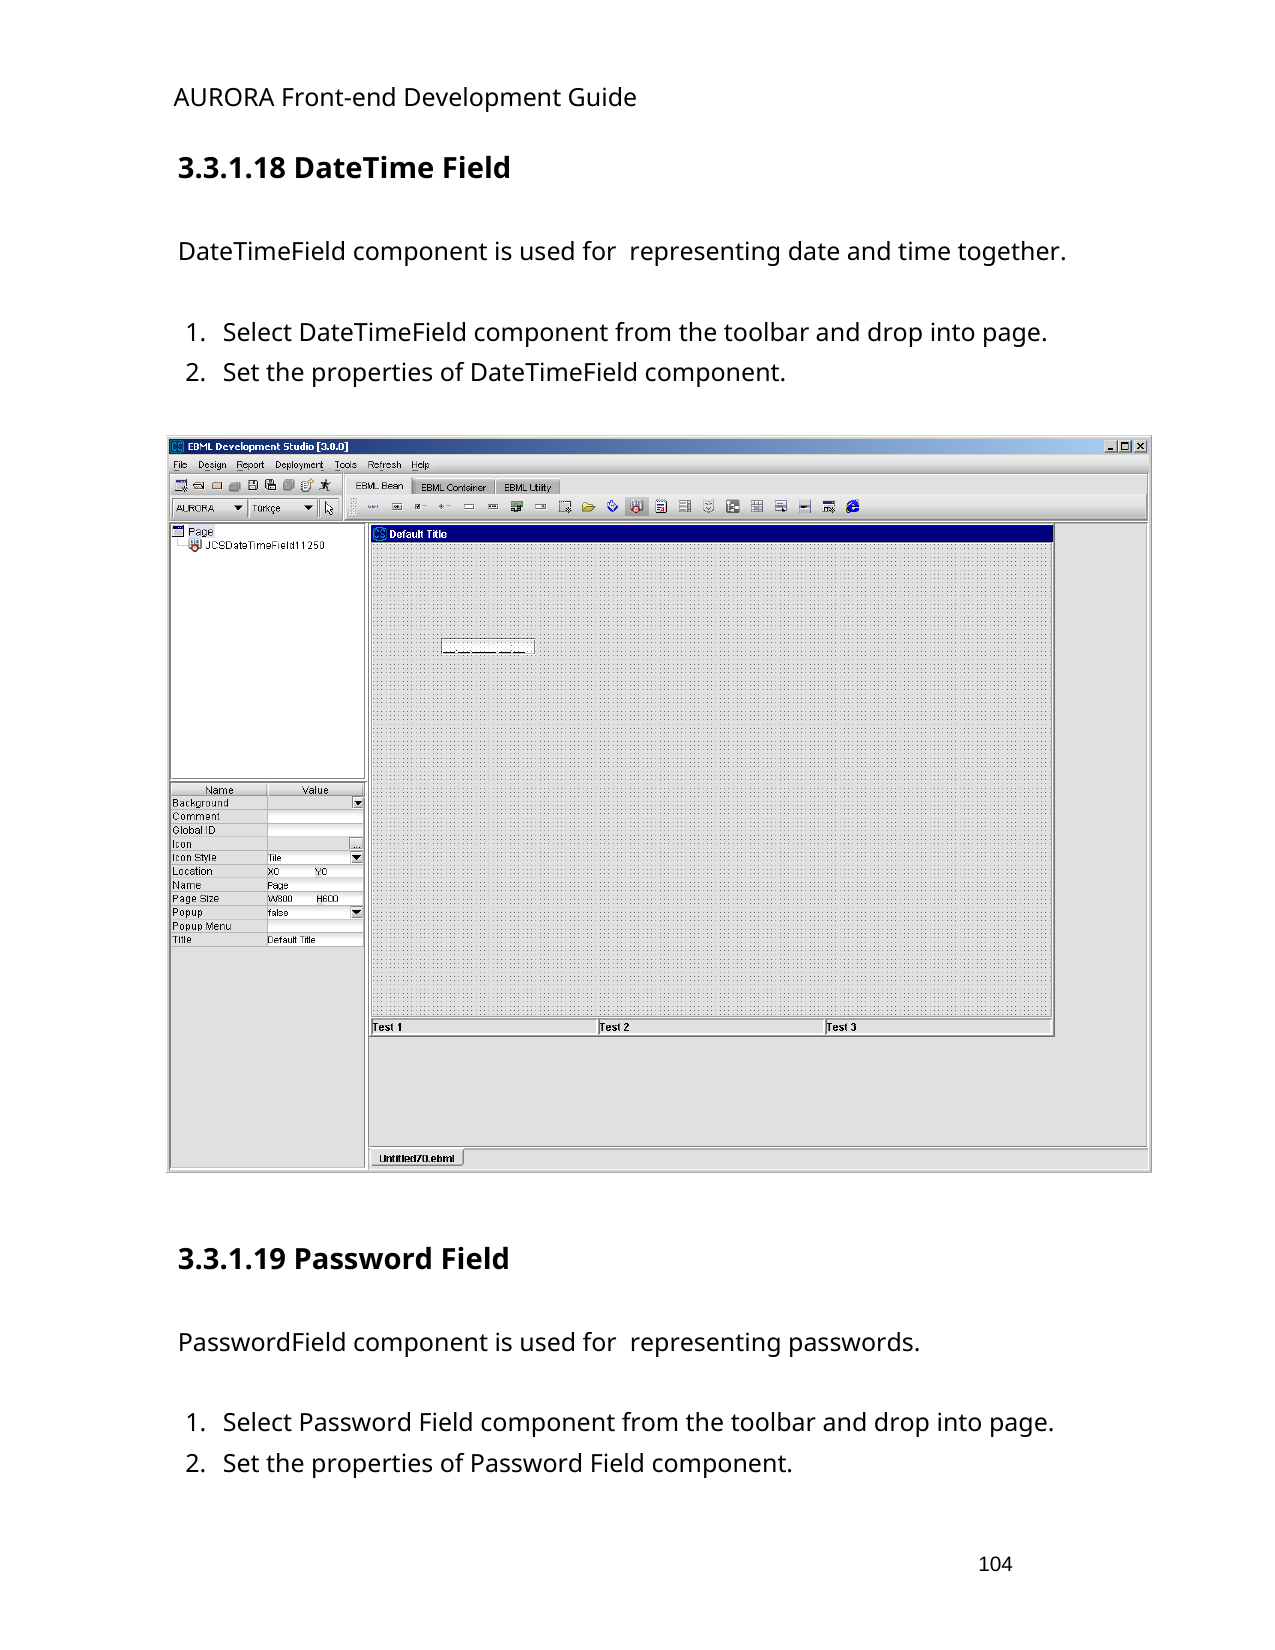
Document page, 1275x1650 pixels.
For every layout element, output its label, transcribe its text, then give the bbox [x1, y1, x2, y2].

list Select DateTimeField component from the toolbar and drop into page. [185, 314, 1170, 348]
text PasswordField component is used for representing passwords. [148, 1324, 1170, 1358]
text DateTimeField component is used for representing date and time together. [148, 234, 1170, 268]
list Set the properties of Password Field component. [185, 1445, 1170, 1479]
picture [165, 435, 1152, 1173]
subtitle 3.3.1.19 Password Field [148, 1238, 1170, 1278]
subtitle 3.3.1.18 DateTime Field [148, 148, 1170, 187]
list Set the properties of DateTimeField component. [185, 355, 1170, 389]
list Select Password Field component from the toolbar and drop into page. [185, 1405, 1170, 1439]
